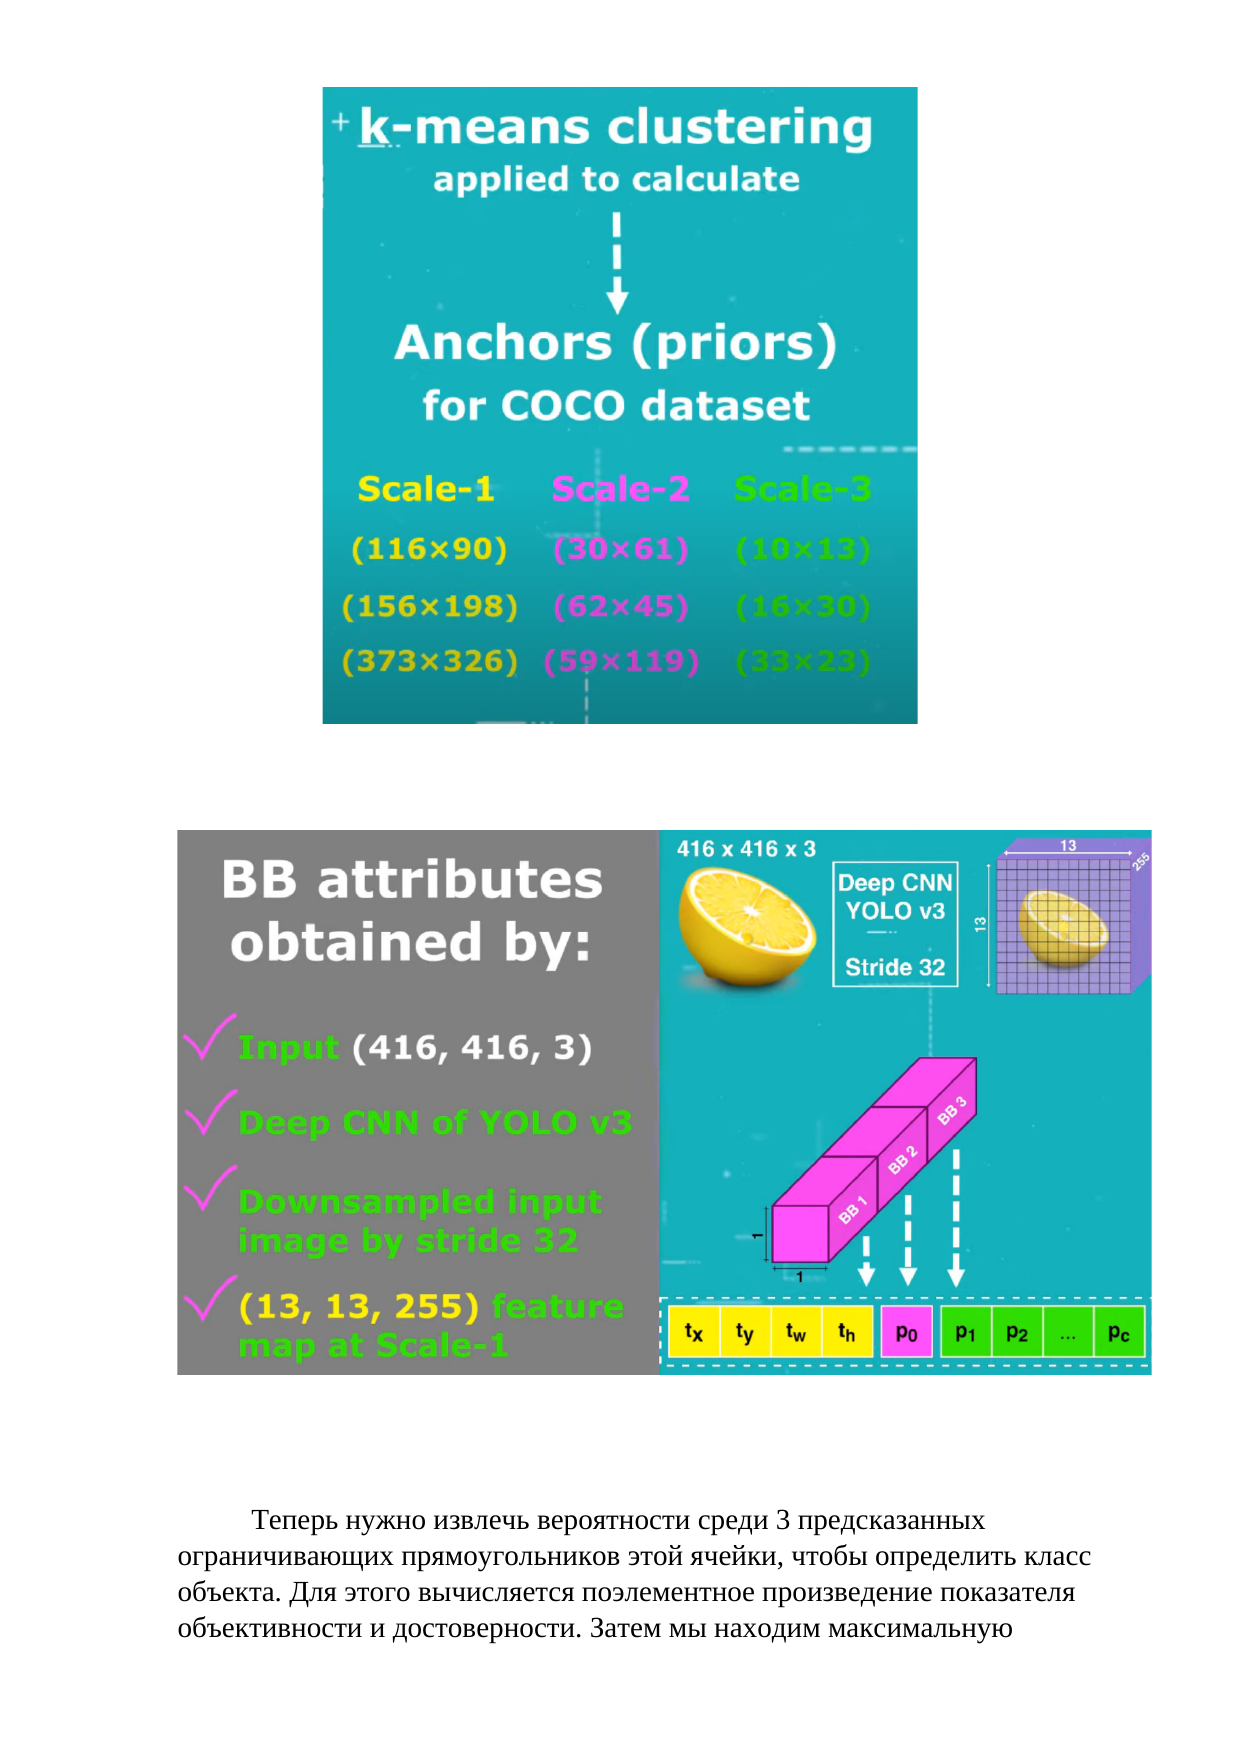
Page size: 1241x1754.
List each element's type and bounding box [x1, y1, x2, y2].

picture [177, 830, 1152, 1375]
picture [322, 87, 918, 724]
text [177, 1502, 1152, 1644]
